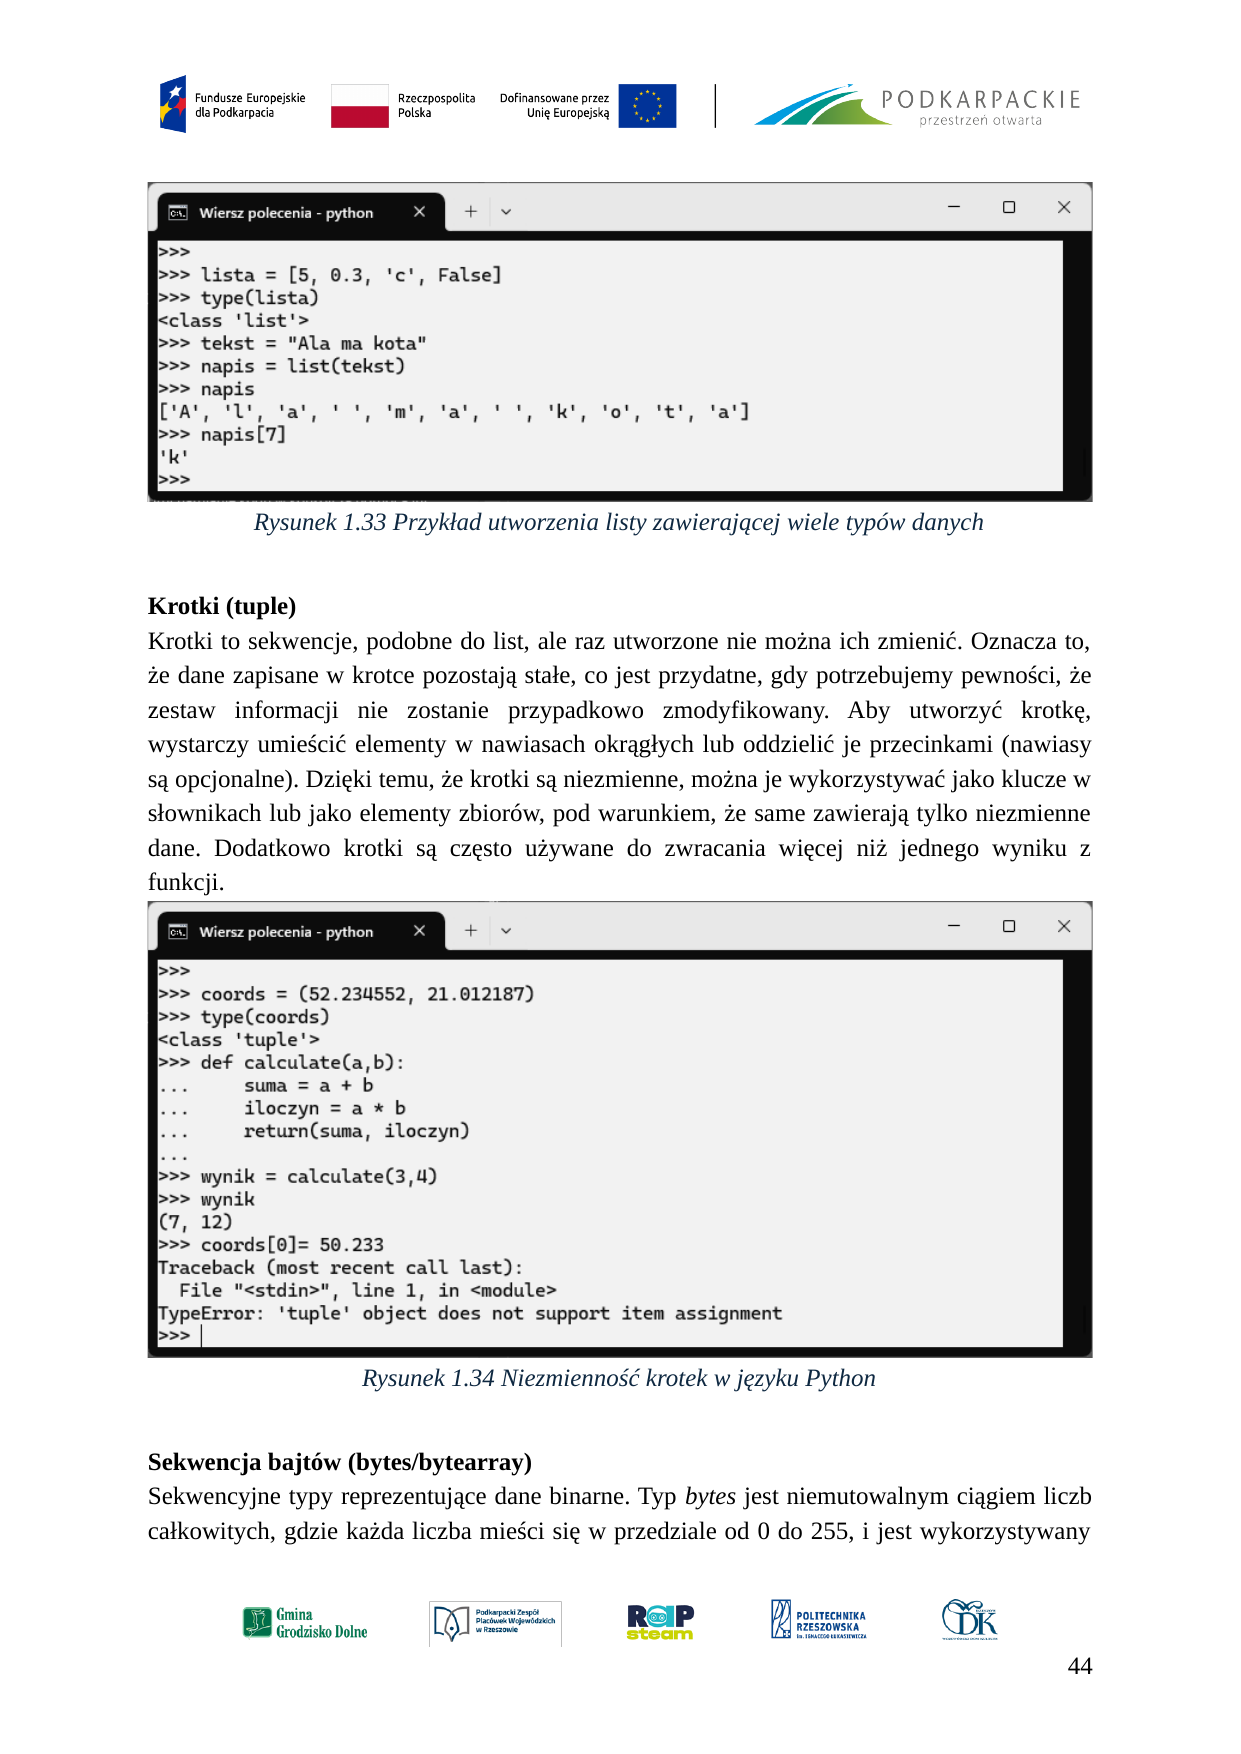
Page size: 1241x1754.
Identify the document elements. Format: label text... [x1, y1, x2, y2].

text Krotki (tuple) [148, 591, 1092, 620]
picture [242, 1585, 998, 1652]
picture [147, 901, 1093, 1358]
text Rysunek 1.34 Niezmienność krotek w języku Python [148, 1363, 1092, 1392]
text Rysunek 1.33 Przykład utworzenia listy zawierającej wiele typów danych [148, 507, 1092, 536]
picture [147, 182, 1093, 502]
picture [147, 60, 1093, 148]
text Krotki to sekwencje, podobne do list, ale raz utworzone nie można ich zmienić. Oznacza to, że dane zapisane w krotce pozostają stałe, co jest przydatne, gdy potrzebujemy pewności, że zestaw informacji nie zostanie przypadkowo zmodyfikowany. Aby utworzyć krotkę, wystarczy umieścić elementy w nawiasach okrągłych lub oddzielić je przecinkami (nawiasy są opcjonalne). Dzięki temu, że krotki są niezmienne, można je wykorzystywać jako klucze w słownikach lub jako elementy zbiorów, pod warunkiem, że same zawierają tylko niezmienne dane. Dodatkowo krotki są często używane do zwracania więcej niż jednego wyniku z funkcji. [148, 626, 1092, 896]
text Sekwencja bajtów (bytes/bytearray) [148, 1447, 1092, 1476]
